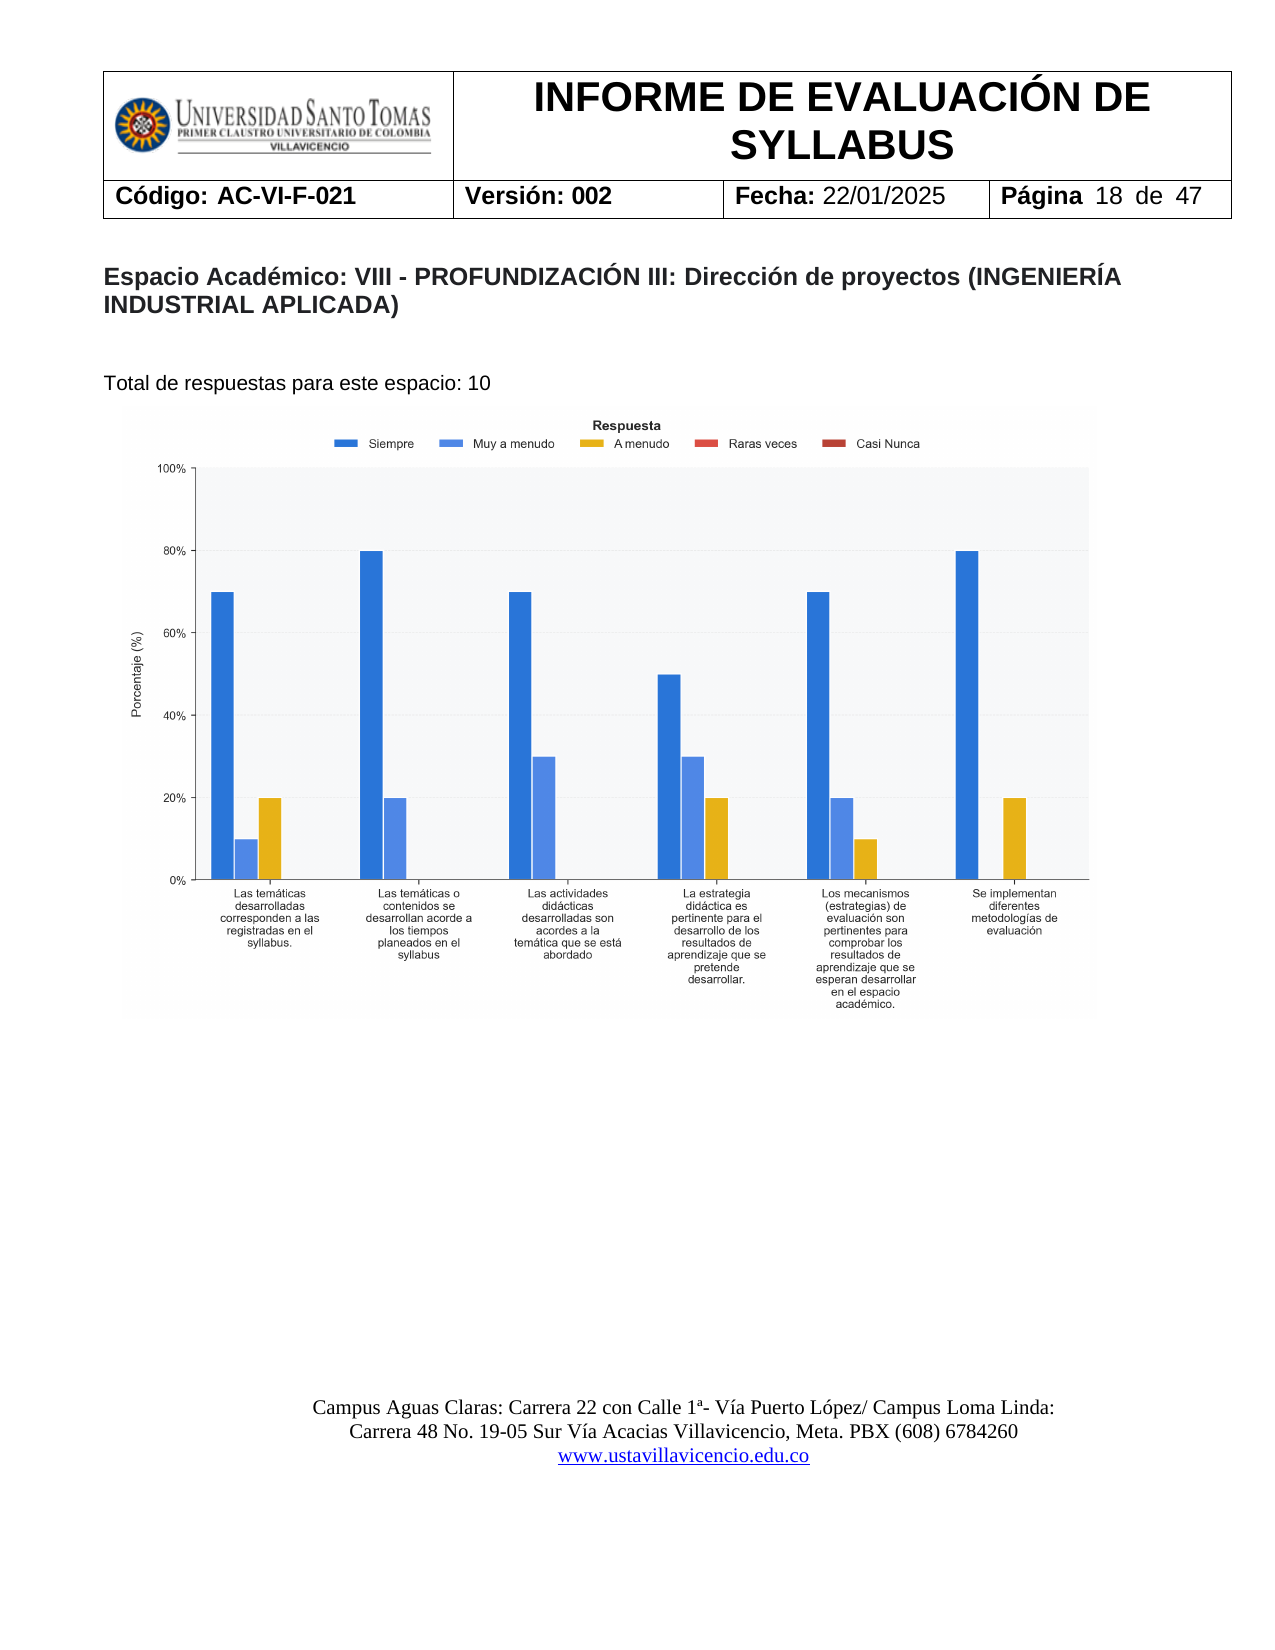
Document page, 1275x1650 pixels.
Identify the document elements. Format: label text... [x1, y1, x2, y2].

text Espacio Académico: VIII - PROFUNDIZACIÓN III: Dirección de proyectos (INGENIERÍA INDUSTRIAL APLICADA) [103, 262, 1231, 319]
text Total de respuestas para este espacio: 10 [103, 370, 1231, 394]
picture [114, 97, 432, 154]
picture [122, 406, 1098, 1019]
